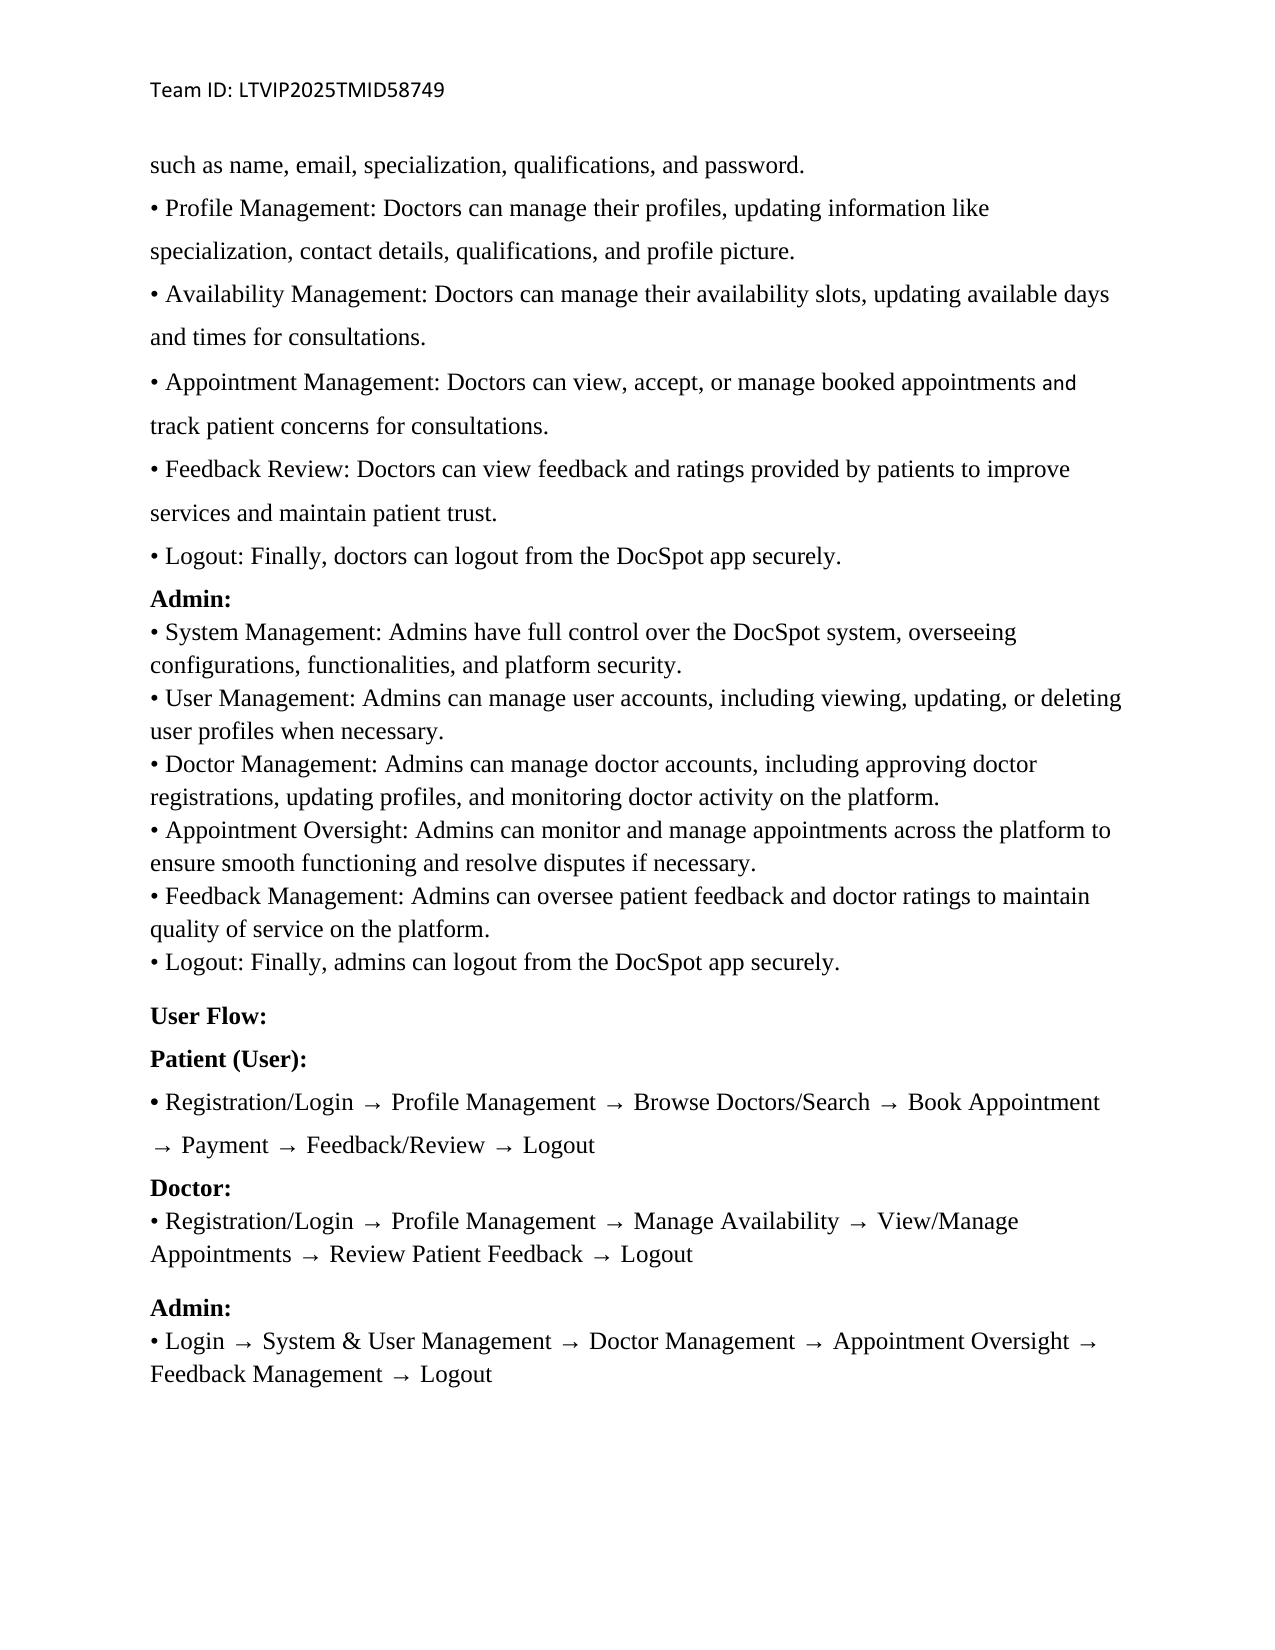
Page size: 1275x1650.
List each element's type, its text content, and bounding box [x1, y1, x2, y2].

text Admin: • Login → System & User Management → Doctor Management → Appointment Oversight → Feedback Management → Logout [150, 1293, 1125, 1388]
text Doctor: • Registration/Login → Profile Management → Manage Availability → View/Manage Appointments → Review Patient Feedback → Logout [150, 1173, 1125, 1268]
text Patient (User): • Registration/Login → Profile Management → Browse Doctors/Search → Book Appointment → Payment → Feedback/Review → Logout [150, 1044, 1125, 1159]
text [150, 150, 1125, 569]
text User Flow: [150, 1001, 1125, 1030]
text Admin: • System Management: Admins have full control over the DocSpot system, overseeing configurations, functionalities, and platform security. • User Management: Admins can manage user accounts, including viewing, updating, or deleting user profiles when necessary. • Doctor Management: Admins can manage doctor accounts, including approving doctor registrations, updating profiles, and monitoring doctor activity on the platform. • Appointment Oversight: Admins can monitor and manage appointments across the platform to ensure smooth functioning and resolve disputes if necessary. • Feedback Management: Admins can oversee patient feedback and doctor ratings to maintain quality of service on the platform. • Logout: Finally, admins can logout from the DocSpot app securely. [150, 584, 1125, 976]
